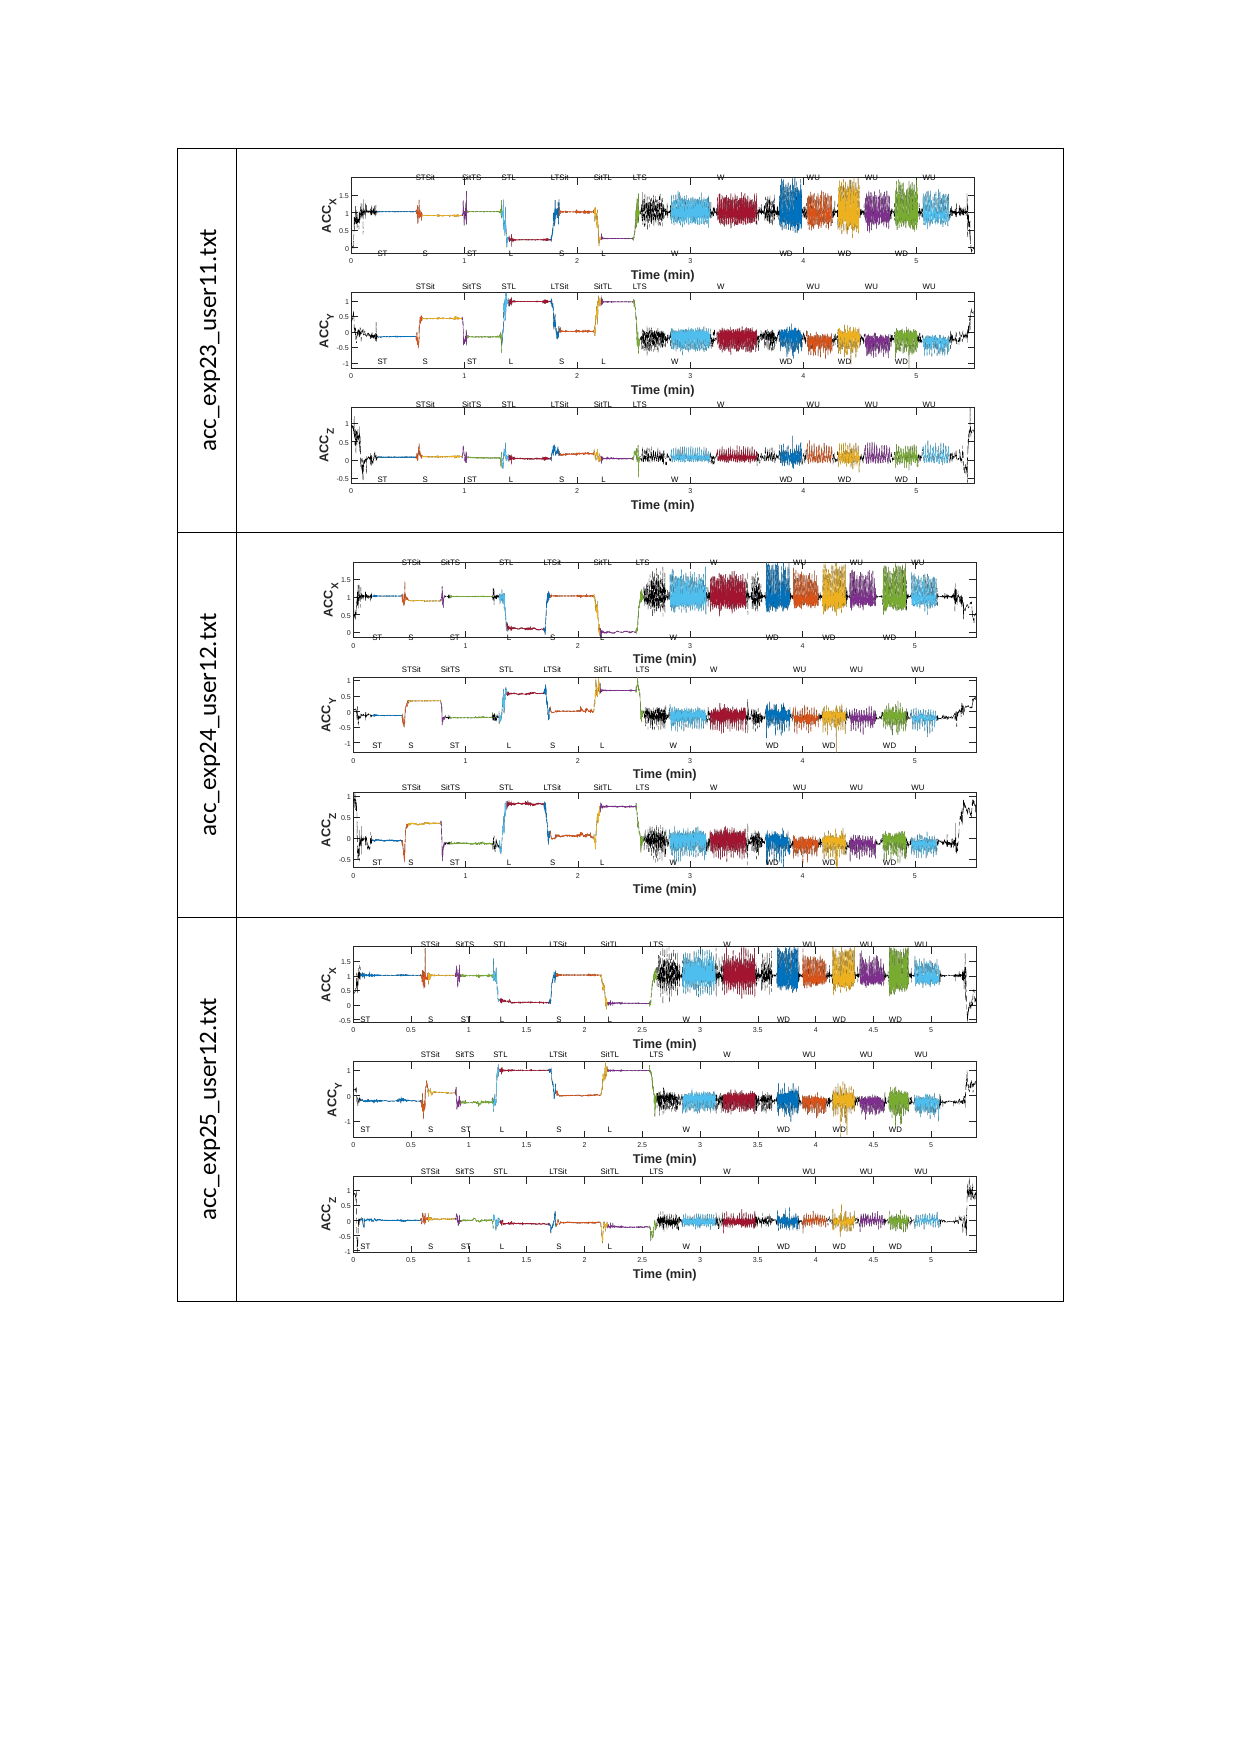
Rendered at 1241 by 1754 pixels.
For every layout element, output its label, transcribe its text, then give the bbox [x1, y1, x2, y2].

table_cell [237, 533, 1063, 917]
table_cell acc_exp25_user12.txt [178, 918, 236, 1301]
table_cell acc_exp23_user11.txt [178, 149, 236, 532]
table_cell [237, 918, 1063, 1301]
table_cell acc_exp24_user12.txt [178, 533, 236, 917]
table_cell [237, 149, 1063, 532]
